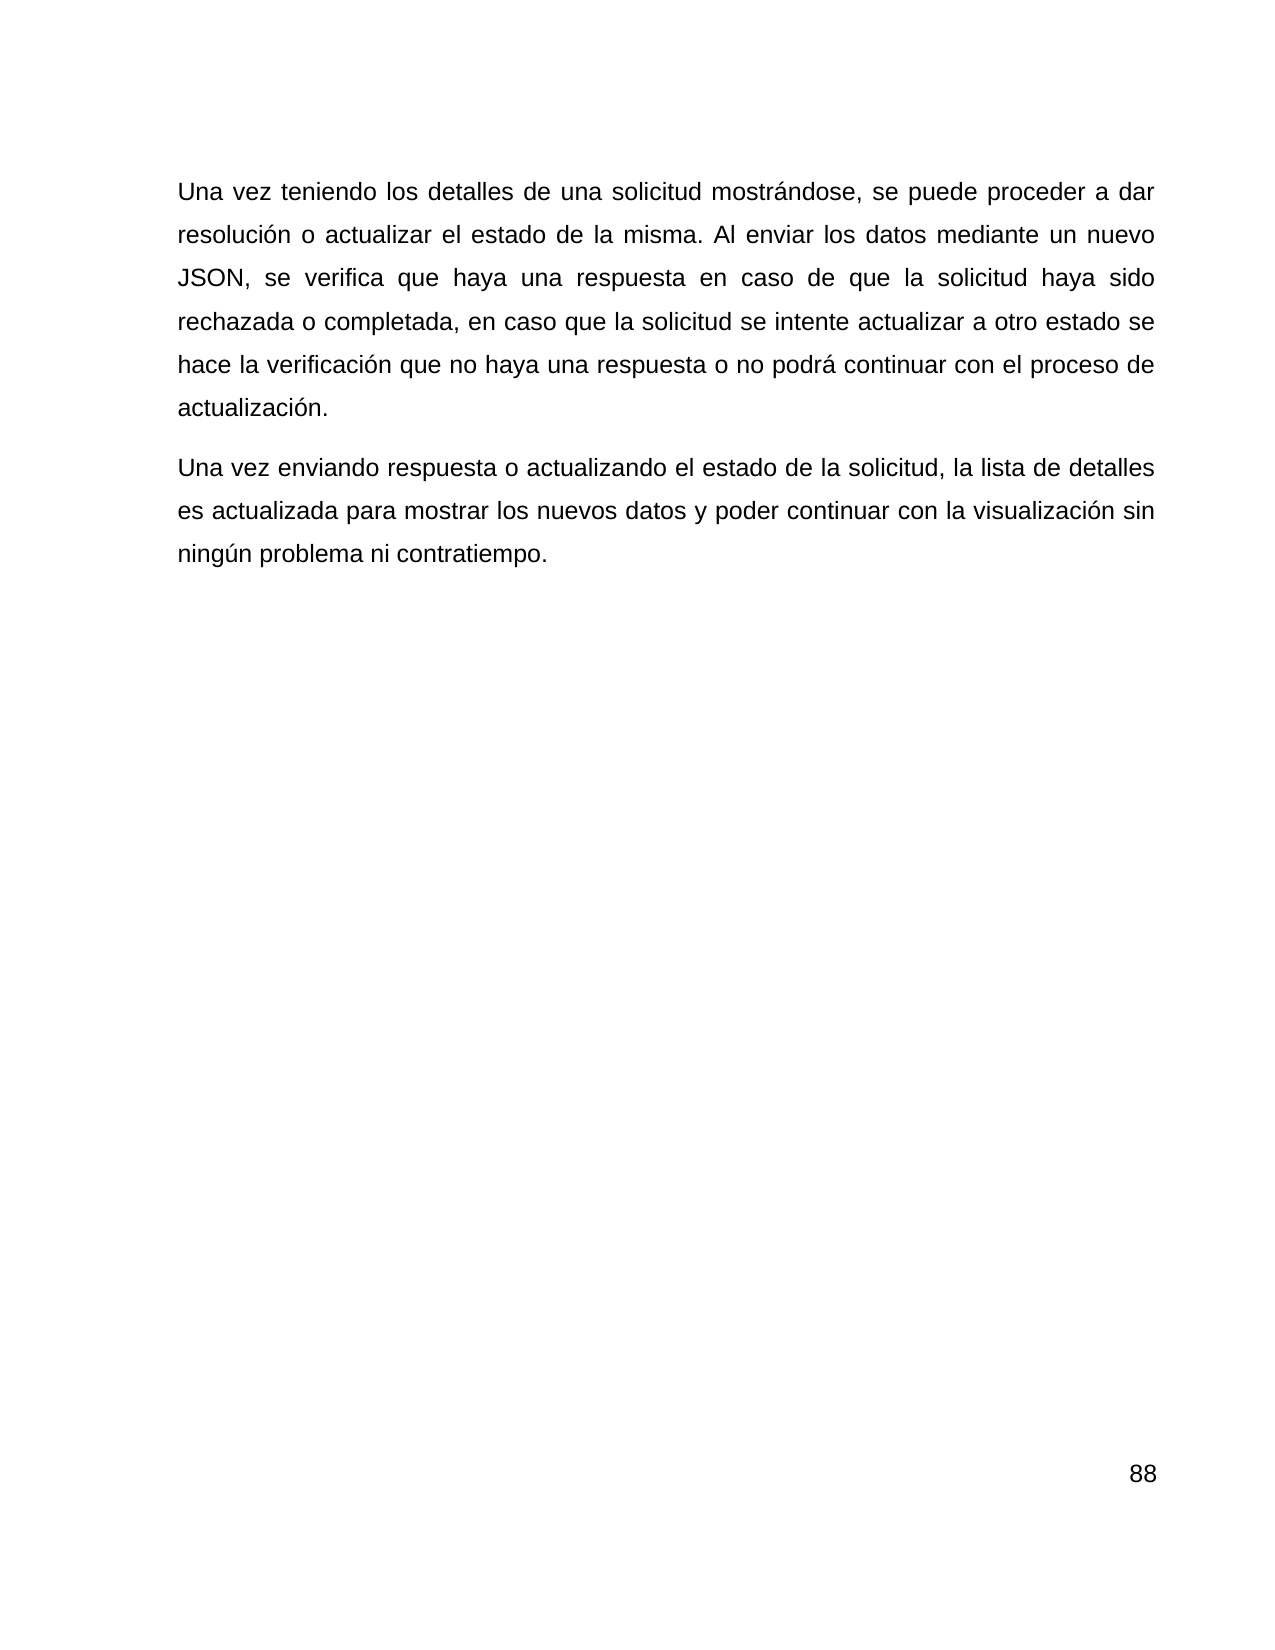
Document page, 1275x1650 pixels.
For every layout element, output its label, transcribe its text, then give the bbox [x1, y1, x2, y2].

text Una vez enviando respuesta o actualizando el estado de la solicitud, la lista de detalles es actualizada para mostrar los nuevos datos y poder continuar con la visualización sin ningún problema ni contratiempo. [177, 453, 1157, 568]
text Una vez teniendo los detalles de una solicitud mostrándose, se puede proceder a dar resolución o actualizar el estado de la misma. Al enviar los datos mediante un nuevo JSON, se verifica que haya una respuesta en caso de que la solicitud haya sido rechazada o completada, en caso que la solicitud se intente actualizar a otro estado se hace la verificación que no haya una respuesta o no podrá continuar con el proceso de actualización. [177, 177, 1157, 422]
